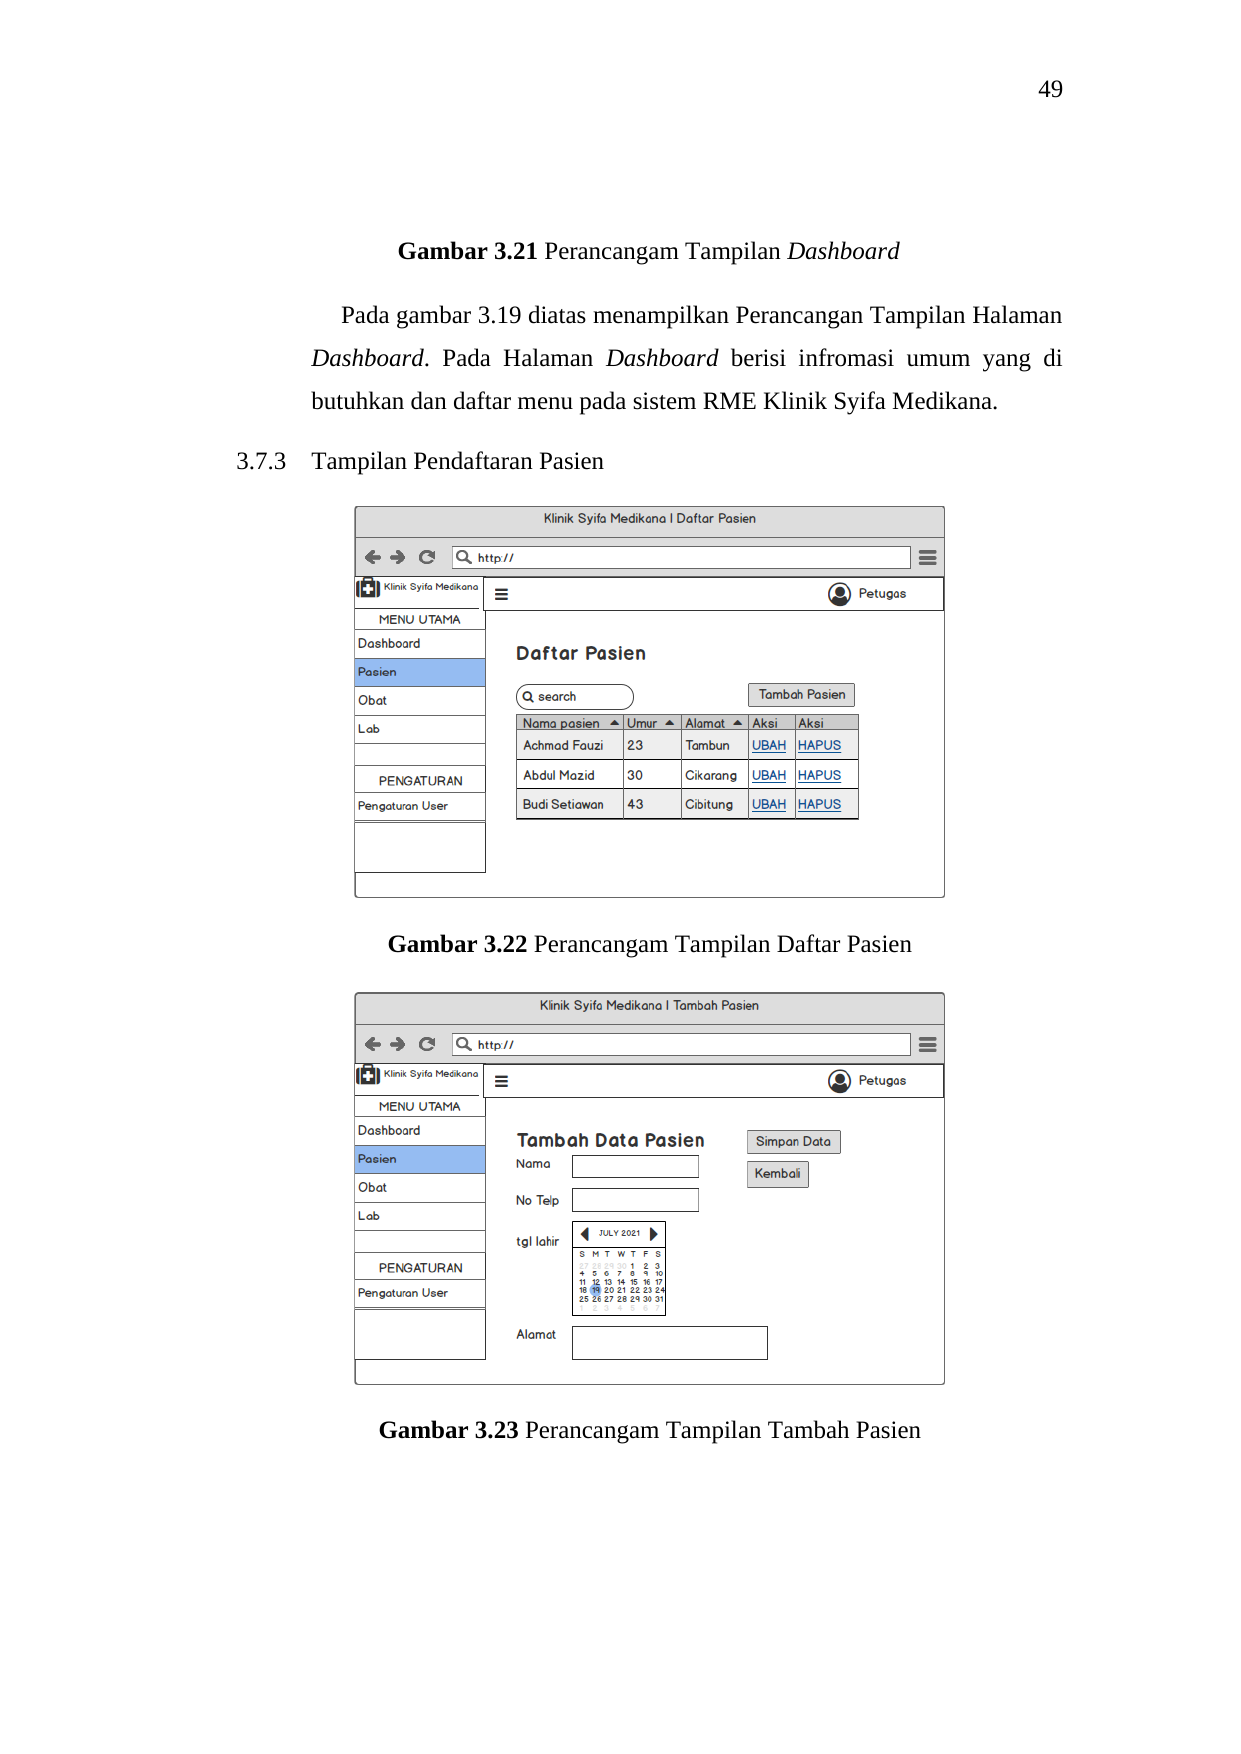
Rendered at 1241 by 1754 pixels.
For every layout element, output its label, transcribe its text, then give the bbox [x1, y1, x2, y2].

text Gambar 3.23 Perancangam Tampilan Tambah Pasien [236, 1415, 1063, 1444]
text Gambar 3.22 Perancangam Tampilan Daftar Pasien [236, 929, 1063, 957]
list Tampilan Pendaftaran Pasien [236, 446, 1063, 475]
text Gambar 3.21 Perancangam Tampilan Dashboard [236, 236, 1063, 265]
text Pada gambar 3.19 diatas menampilkan Perancangan Tampilan Halaman Dashboard. Pada Halaman Dashboard berisi infromasi umum yang di butuhkan dan daftar menu pada sistem RME Klinik Syifa Medikana. [311, 300, 1063, 415]
picture [354, 506, 945, 898]
picture [354, 992, 945, 1385]
